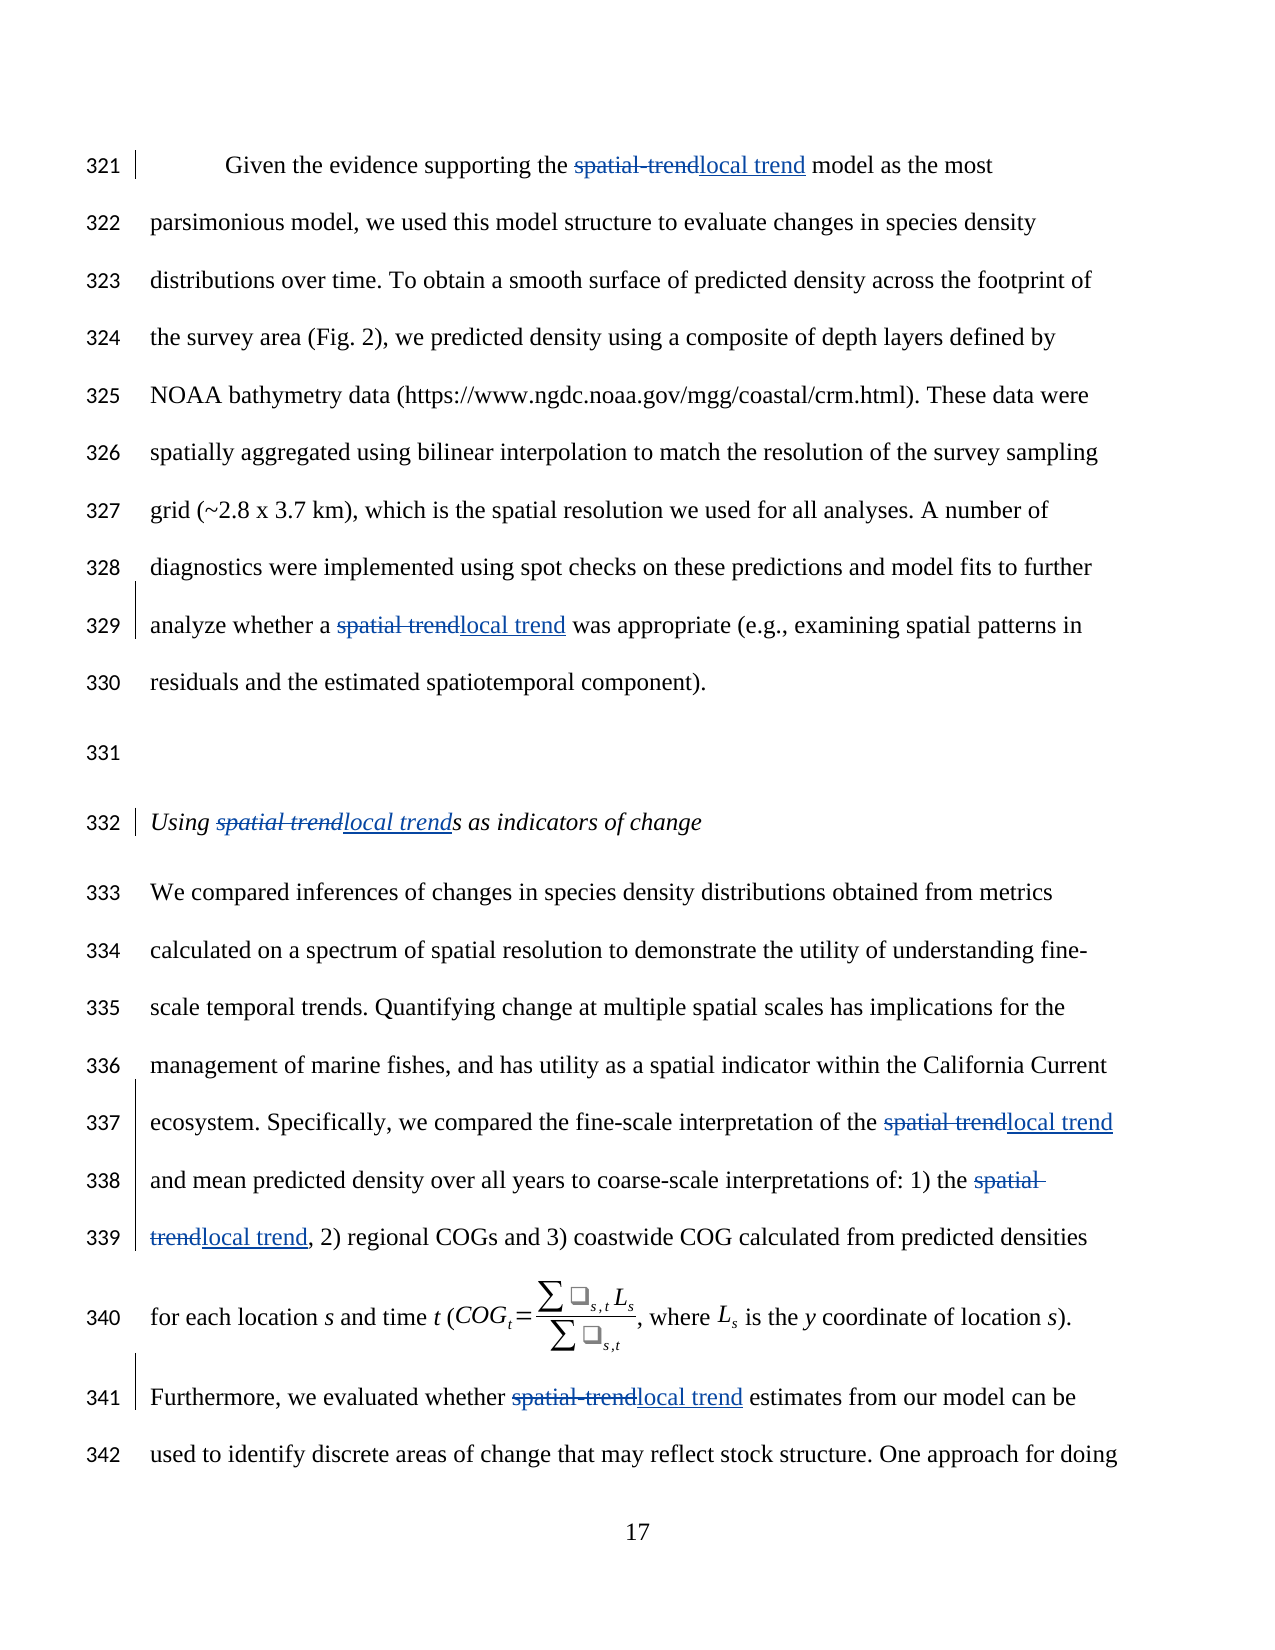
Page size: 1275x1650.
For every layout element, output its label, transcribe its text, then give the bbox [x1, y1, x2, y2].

text Using s as indicators of change [150, 807, 1125, 836]
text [150, 877, 1125, 1468]
text Given the evidence supporting the model as the most parsimonious model, we used this model structure to evaluate changes in species density distributions over time. To obtain a smooth surface of predicted density across the footprint of the survey area (Fig. 2), we predicted density using a composite of depth layers defined by NOAA bathymetry data (https://www.ngdc.noaa.gov/mgg/coastal/crm.html). These data were spatially aggregated using bilinear interpolation to match the resolution of the survey sampling grid (~2.8 x 3.7 km), which is the spatial resolution we used for all analyses. A number of diagnostics were implemented using spot checks on these predictions and model fits to further analyze whether a was appropriate (e.g., examining spatial patterns in residuals and the estimated spatiotemporal component). [150, 150, 1125, 696]
